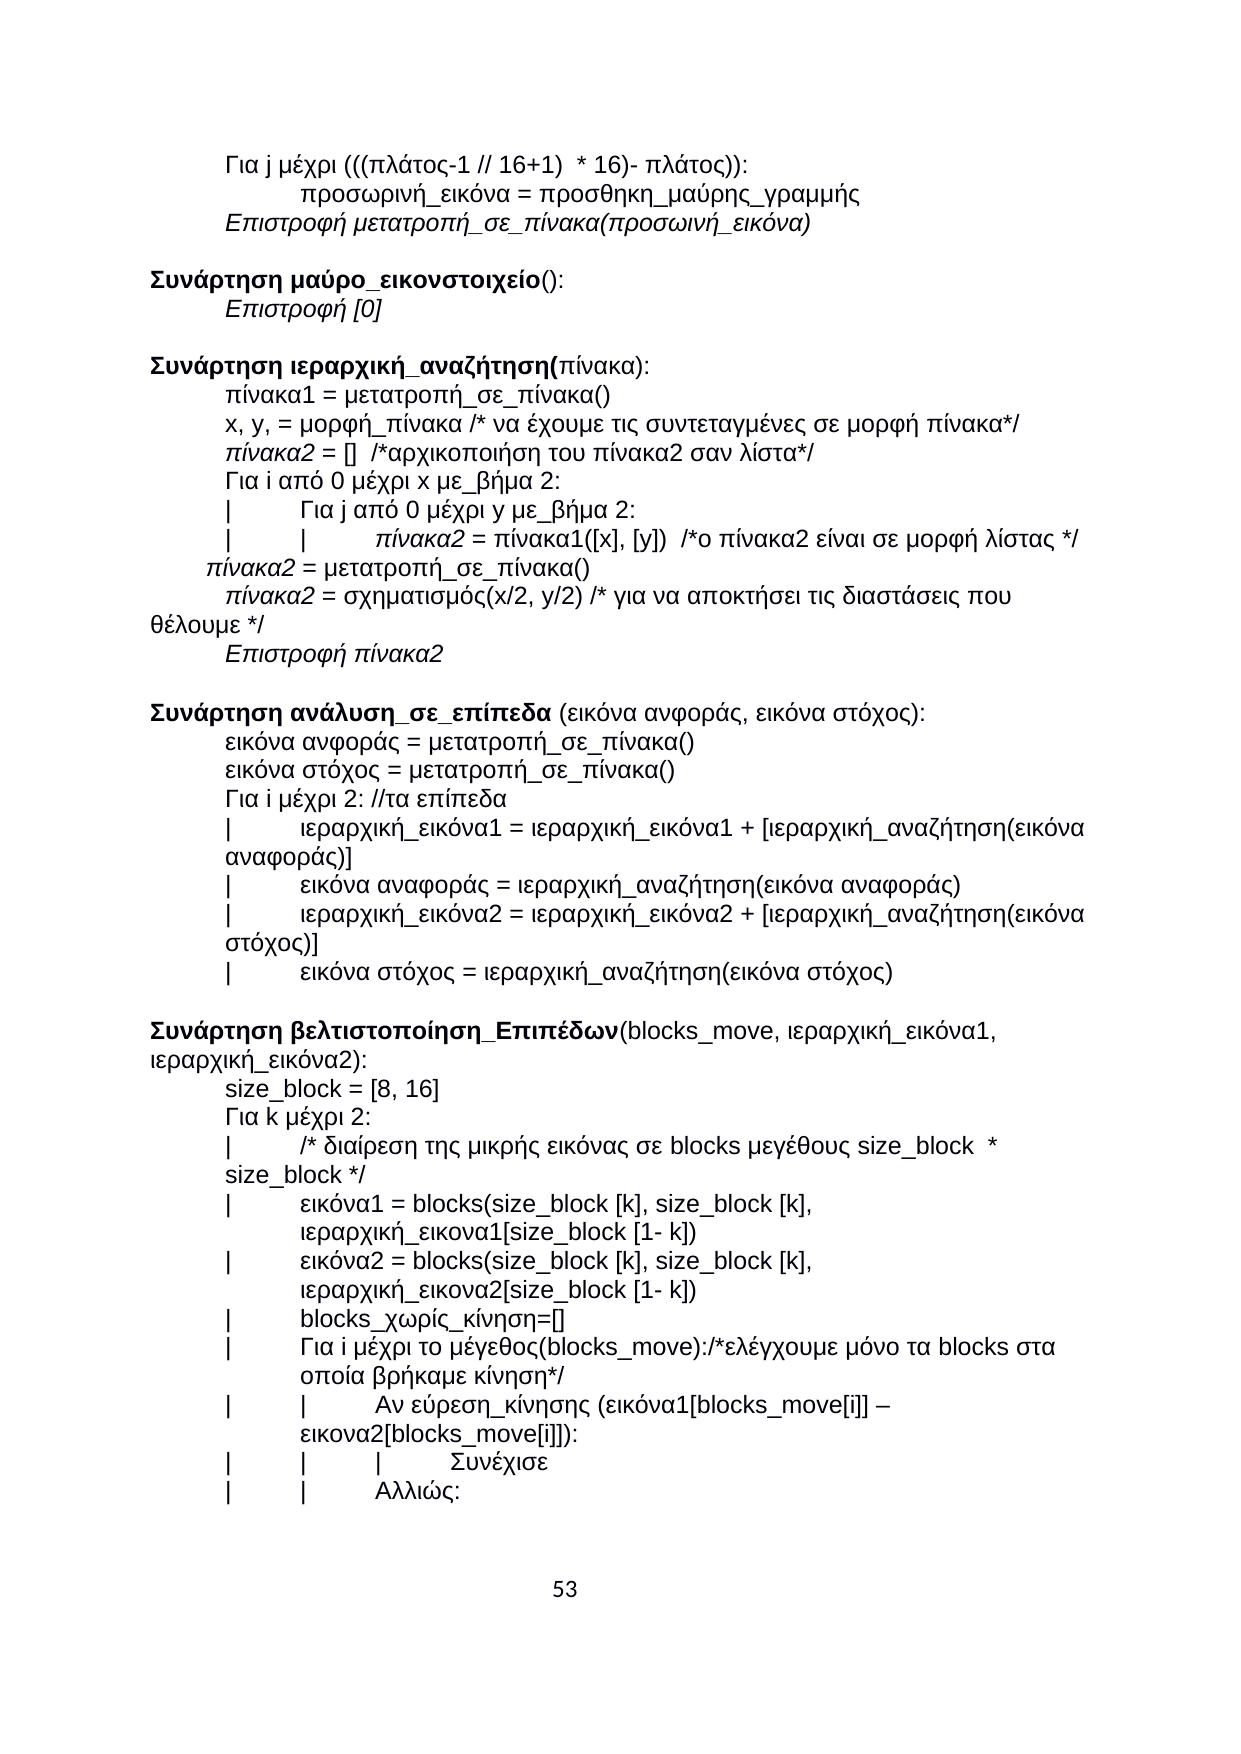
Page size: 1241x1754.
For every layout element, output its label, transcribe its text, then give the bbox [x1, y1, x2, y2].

text Για i μέχρι 2: //τα επίπεδα [150, 784, 1090, 813]
text πίνακα2 = μετατροπή_σε_πίνακα() [150, 552, 1090, 581]
text Συνάρτηση ανάλυση_σε_επίπεδα (εικόνα ανφοράς, εικόνα στόχος): [150, 698, 1090, 727]
text | Για j από 0 μέχρι y με_βήμα 2: [150, 495, 1090, 524]
text | | | Συνέχισε [150, 1447, 1090, 1476]
text | blocks_χωρίς_κίνηση=[] [150, 1303, 1090, 1332]
text | | πίνακα2 = πίνακα1([x], [y]) /*ο πίνακα2 είναι σε μορφή λίστας */ [150, 524, 1090, 552]
text | | Αλλιώς: [150, 1476, 1090, 1505]
text πίνακα2 = [] /*αρχικοποιήση του πίνακα2 σαν λίστα*/ [150, 437, 1090, 466]
text προσωρινή_εικόνα = προσθηκη_μαύρης_γραμμής [150, 179, 1090, 207]
text Συνάρτηση ιεραρχική_αναζήτηση(πίνακα): [150, 351, 1090, 380]
text size_block = [8, 16] [150, 1073, 1090, 1102]
text εικόνα ανφοράς = μετατροπή_σε_πίνακα() [150, 727, 1090, 756]
text | Για i μέχρι το μέγεθος(blocks_move):/*ελέγχουμε μόνο τα blocks στα οποία βρήκαμε κίνηση*/ [225, 1332, 1090, 1390]
text | /* διαίρεση της μικρής εικόνας σε blocks μεγέθους size_block * size_block */ [150, 1131, 1090, 1188]
text Επιστροφή [0] [150, 294, 1090, 322]
text Για i από 0 μέχρι x με_βήμα 2: [150, 466, 1090, 495]
text | ιεραρχική_εικόνα1 = ιεραρχική_εικόνα1 + [ιεραρχική_αναζήτηση(εικόνα αναφοράς)] [150, 813, 1090, 871]
text Συνάρτηση βελτιστοποίηση_Επιπέδων(blocks_move, ιεραρχική_εικόνα1, ιεραρχική_εικόνα2): [150, 1016, 1090, 1073]
text x, y, = μορφή_πίνακα /* να έχουμε τις συντεταγμένες σε μορφή πίνακα*/ [150, 409, 1090, 437]
text Για j μέχρι (((πλάτος-1 // 16+1) * 16)- πλάτος)): [150, 150, 1090, 179]
text | εικόνα στόχος = ιεραρχική_αναζήτηση(εικόνα στόχος) [150, 957, 1090, 986]
text Για k μέχρι 2: [150, 1102, 1090, 1131]
text πίνακα1 = μετατροπή_σε_πίνακα() [150, 380, 1090, 409]
text Συνάρτηση μαύρο_εικονστοιχείο(): [150, 265, 1090, 294]
text εικόνα στόχος = μετατροπή_σε_πίνακα() [150, 756, 1090, 784]
text | εικόνα1 = blocks(size_block [k], size_block [k], ιεραρχική_εικονα1[size_block [1- k]) [225, 1188, 1090, 1246]
text | ιεραρχική_εικόνα2 = ιεραρχική_εικόνα2 + [ιεραρχική_αναζήτηση(εικόνα στόχος)] [150, 899, 1090, 957]
text | εικόνα αναφοράς = ιεραρχική_αναζήτηση(εικόνα αναφοράς) [150, 871, 1090, 899]
text | εικόνα2 = blocks(size_block [k], size_block [k], ιεραρχική_εικονα2[size_block [1- k]) [225, 1246, 1090, 1303]
text | | Αν εύρεση_κίνησης (εικόνα1[blocks_move[i]] – εικονα2[blocks_move[i]]): [225, 1390, 1090, 1447]
text Επιστροφή πίνακα2 [150, 639, 1090, 667]
text Επιστροφή μετατροπή_σε_πίνακα(προσωινή_εικόνα) [150, 207, 1090, 236]
text πίνακα2 = σχηματισμός(x/2, y/2) /* για να αποκτήσει τις διαστάσεις που θέλουμε */ [150, 581, 1090, 639]
